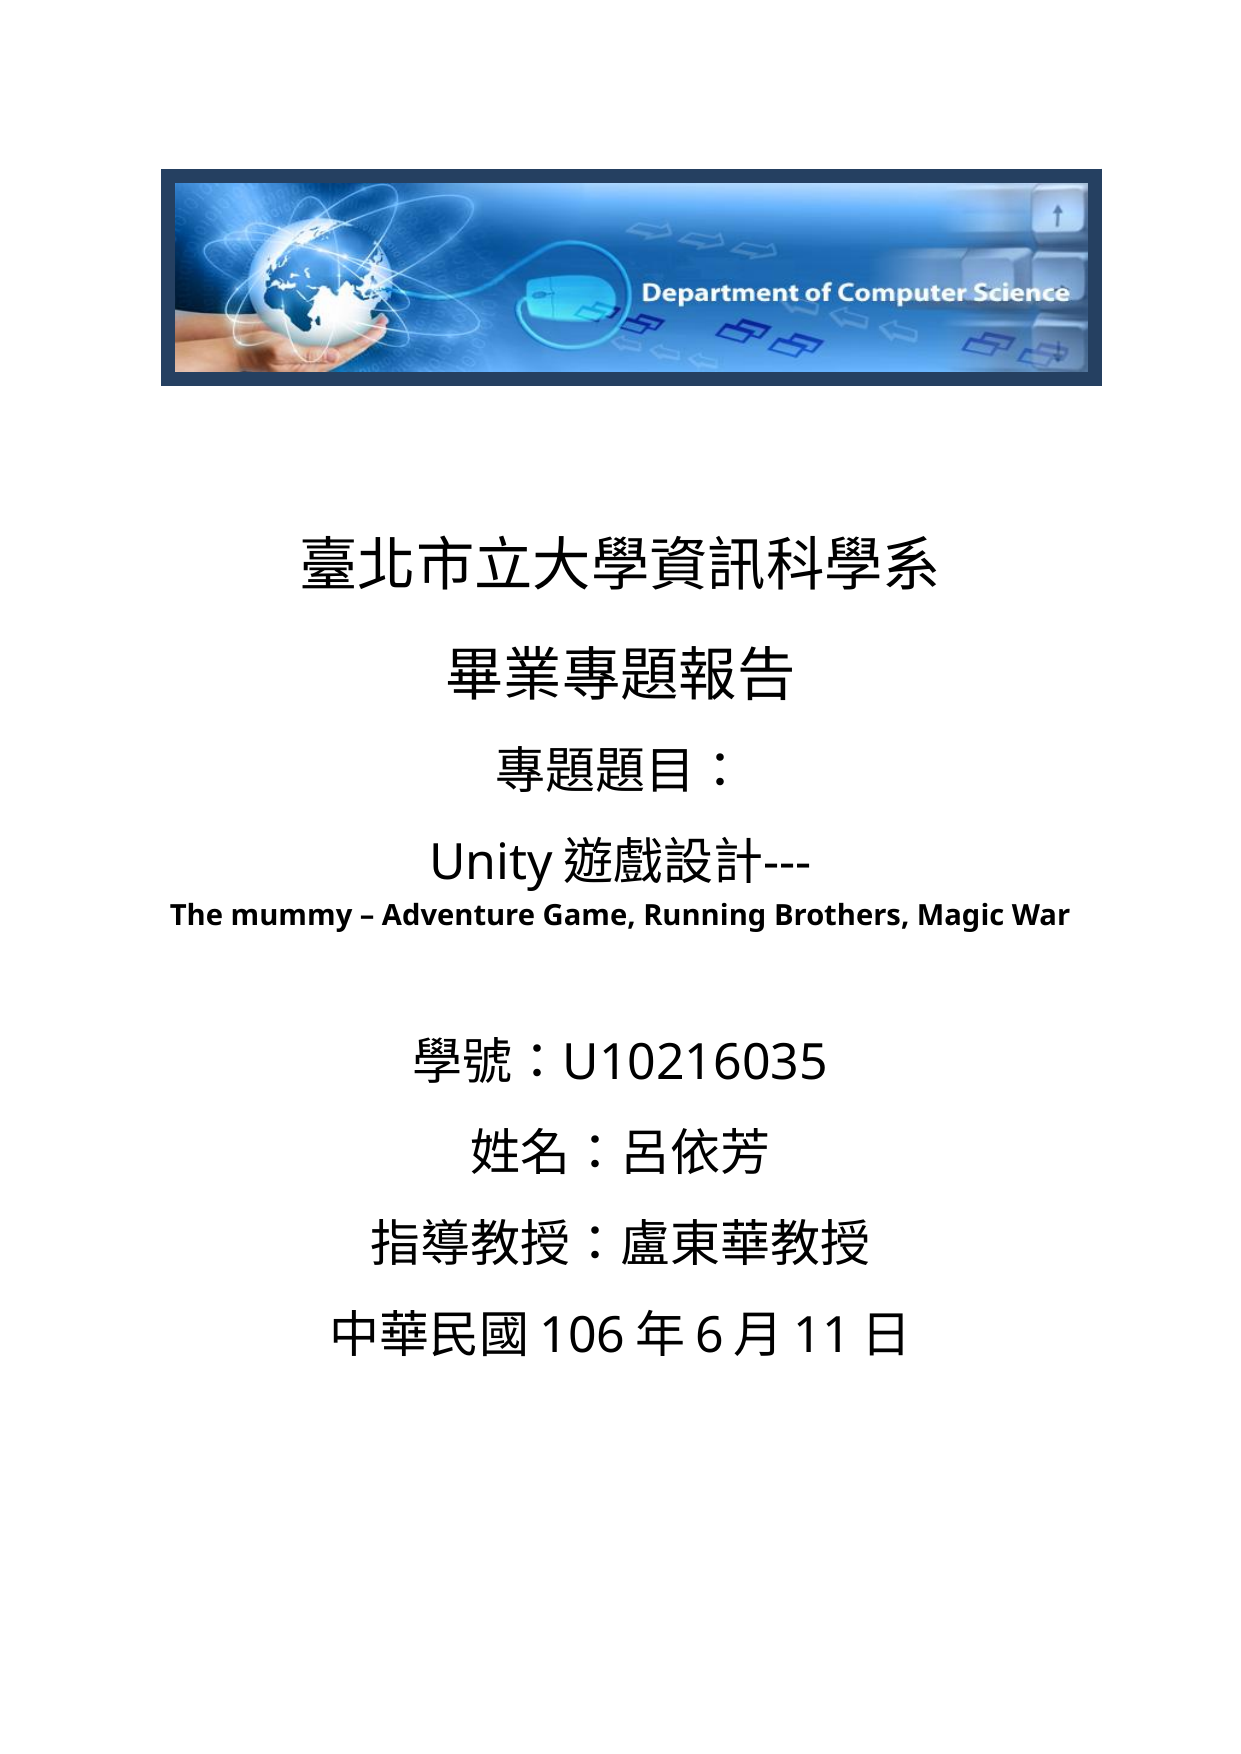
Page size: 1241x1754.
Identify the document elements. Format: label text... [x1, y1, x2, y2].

text 臺北市立大學資訊科學系 [150, 518, 1090, 602]
text 學號：U10216035 [150, 1021, 1090, 1094]
text 姓名：呂依芳 [150, 1112, 1090, 1185]
text The mummy – Adventure Game, Running Brothers, Magic War [150, 894, 1090, 934]
text 專題題目： [150, 731, 1090, 803]
picture [175, 183, 1088, 372]
text 畢業專題報告 [150, 627, 1090, 712]
text 指導教授：盧東華教授 [150, 1204, 1090, 1276]
text 中華民國106年6月11日 [150, 1295, 1090, 1367]
text Unity遊戲設計--- [150, 822, 1090, 894]
